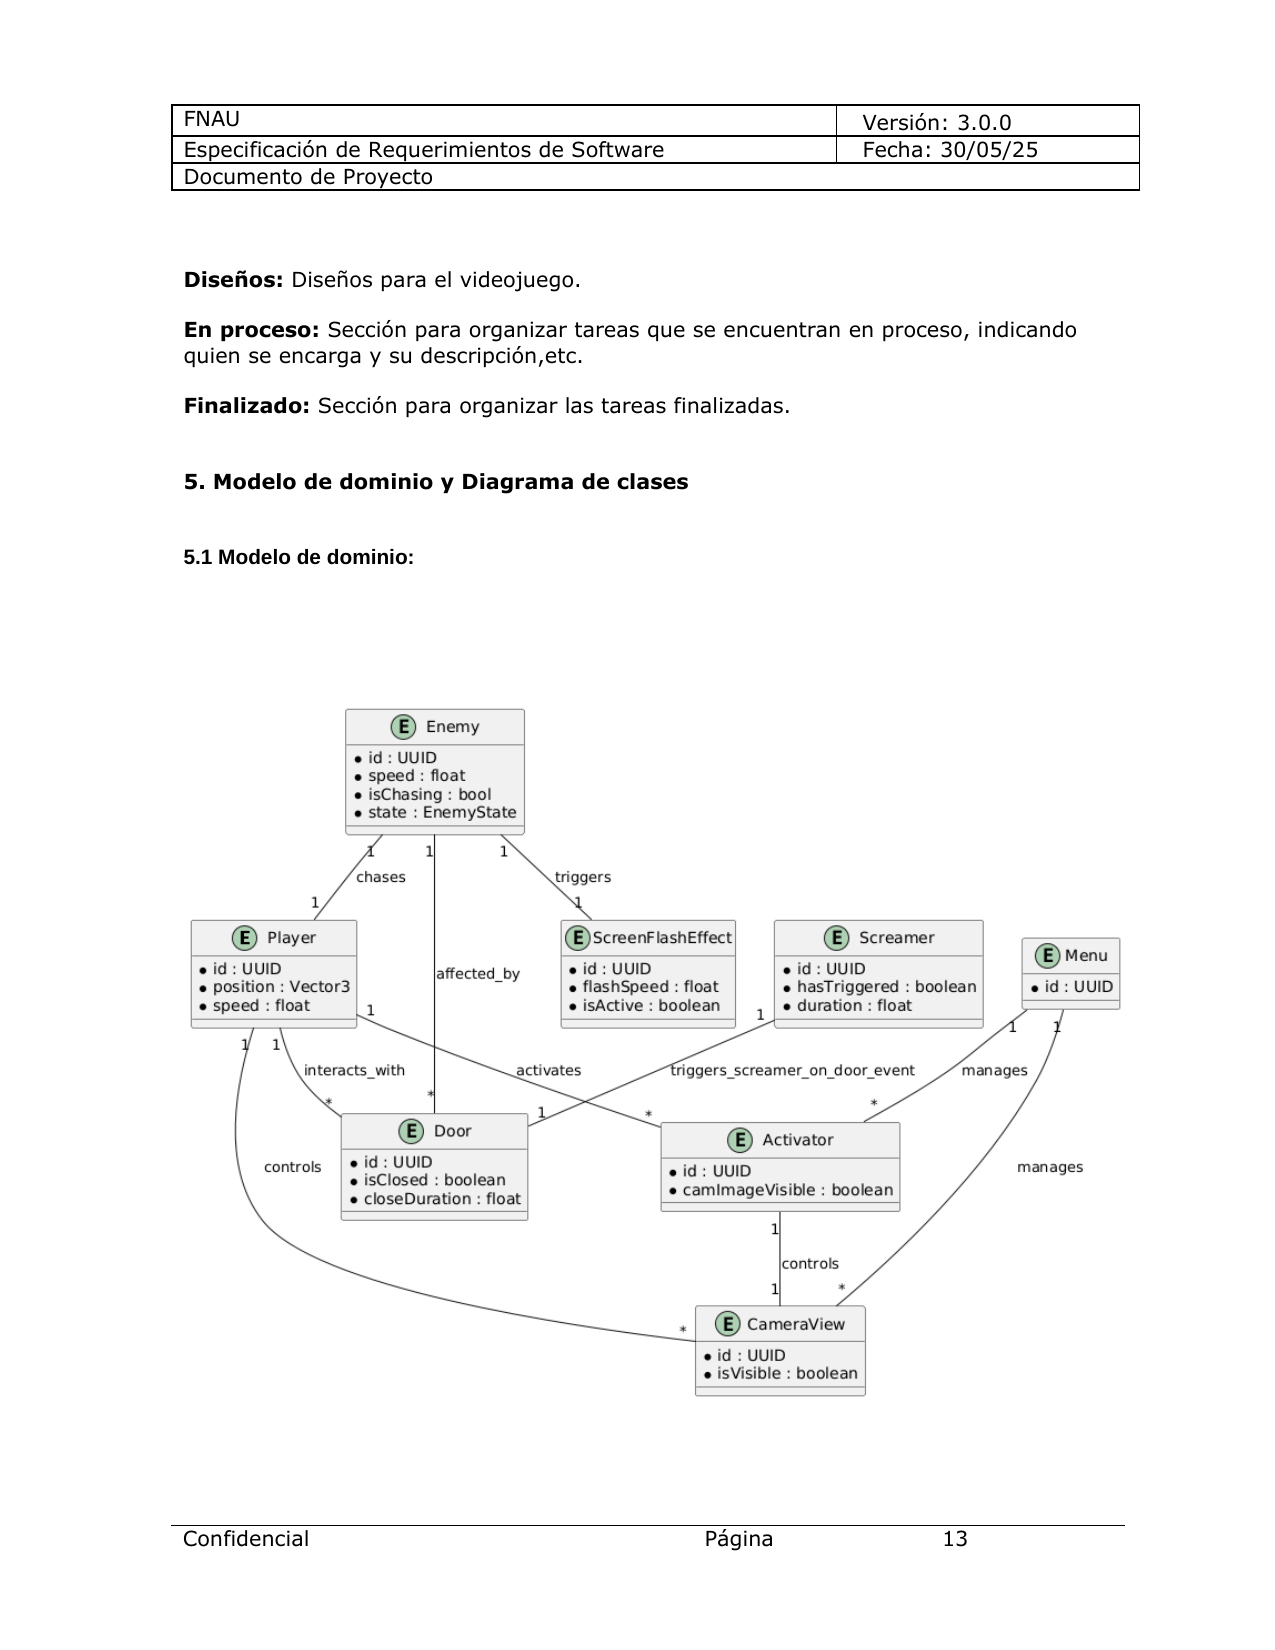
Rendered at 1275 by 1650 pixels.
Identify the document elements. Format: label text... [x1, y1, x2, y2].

text Diseños: Diseños para el videojuego. [183, 266, 1125, 292]
picture [183, 701, 1125, 1402]
text Finalizado: Sección para organizar las tareas finalizadas. [183, 393, 1125, 418]
text En proceso: Sección para organizar tareas que se encuentran en proceso, indicando quien se encarga y su descripción,etc. [183, 317, 1125, 368]
subtitle 5. Modelo de dominio y Diagrama de clases [183, 469, 1125, 494]
subtitle 5.1 Modelo de dominio: [183, 544, 1125, 568]
